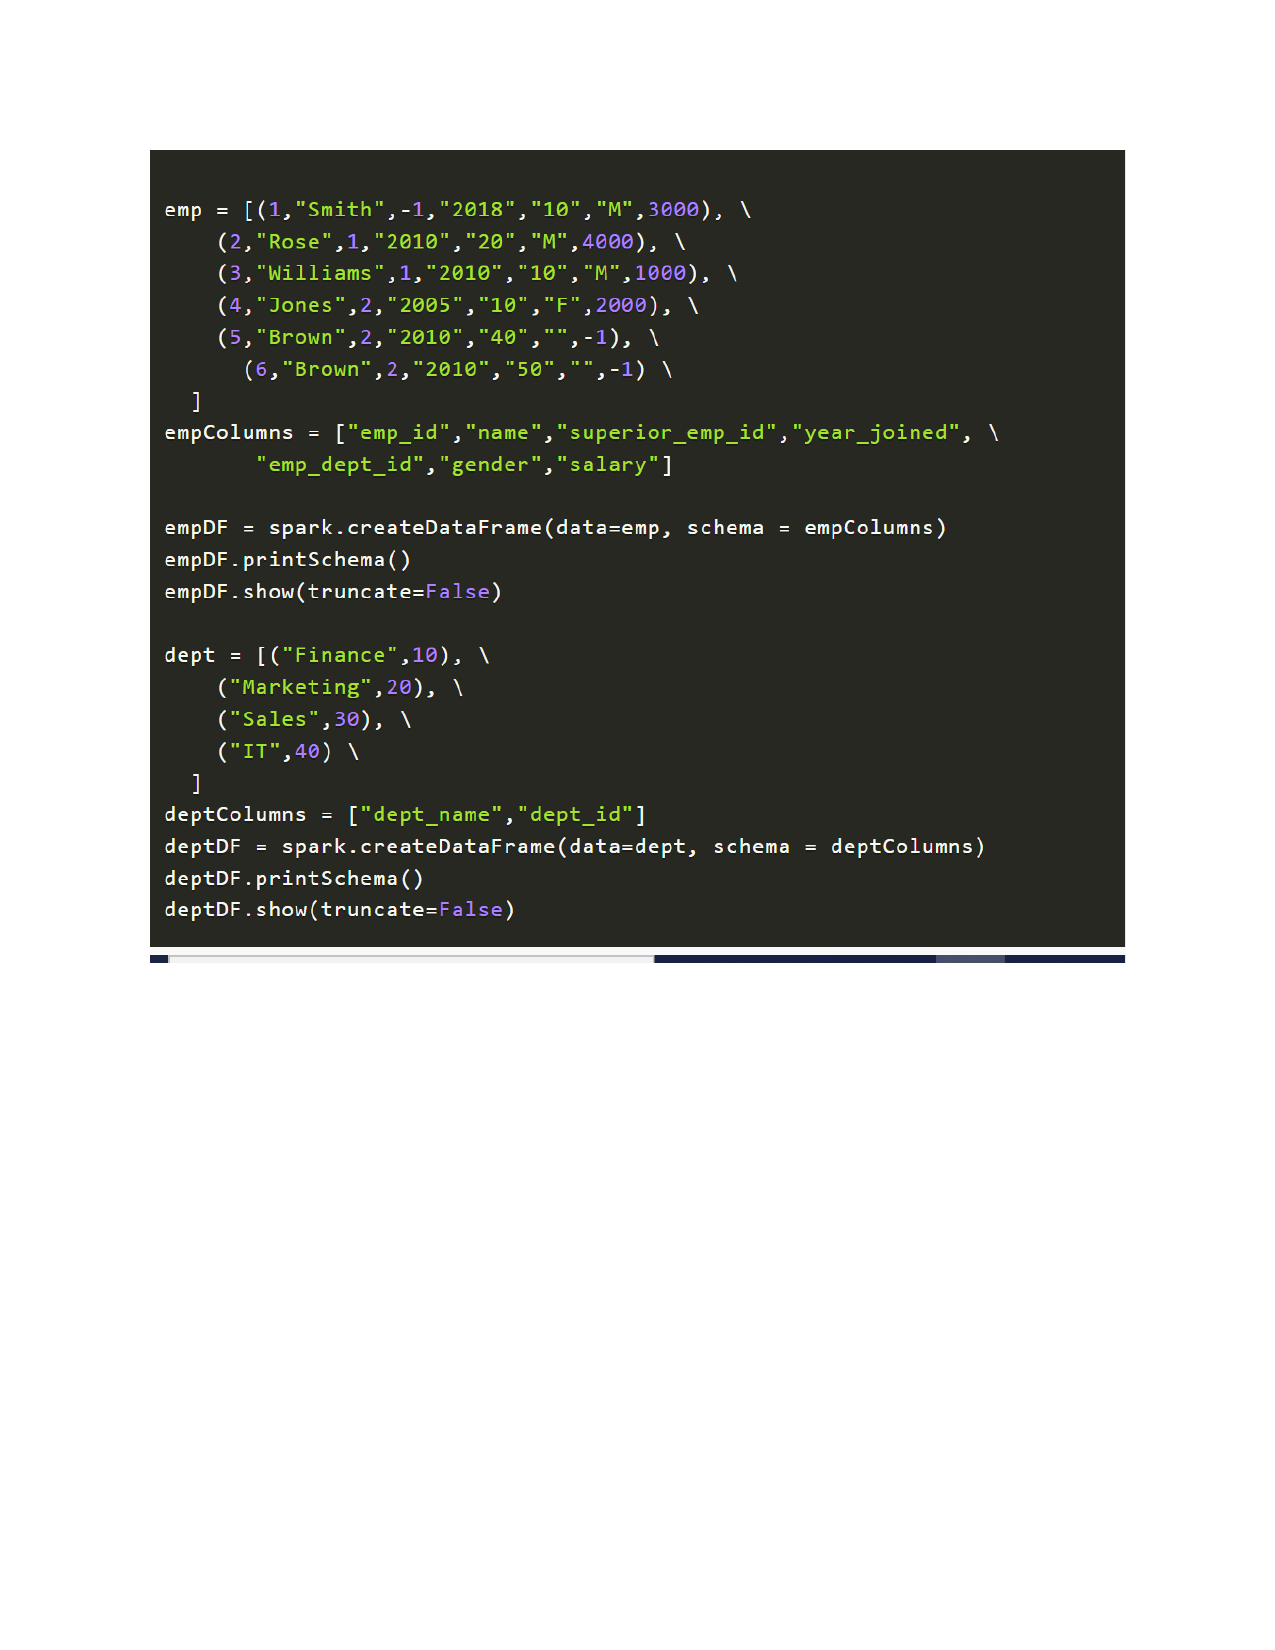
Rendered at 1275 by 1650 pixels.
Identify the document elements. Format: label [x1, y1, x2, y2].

picture [150, 150, 1125, 963]
